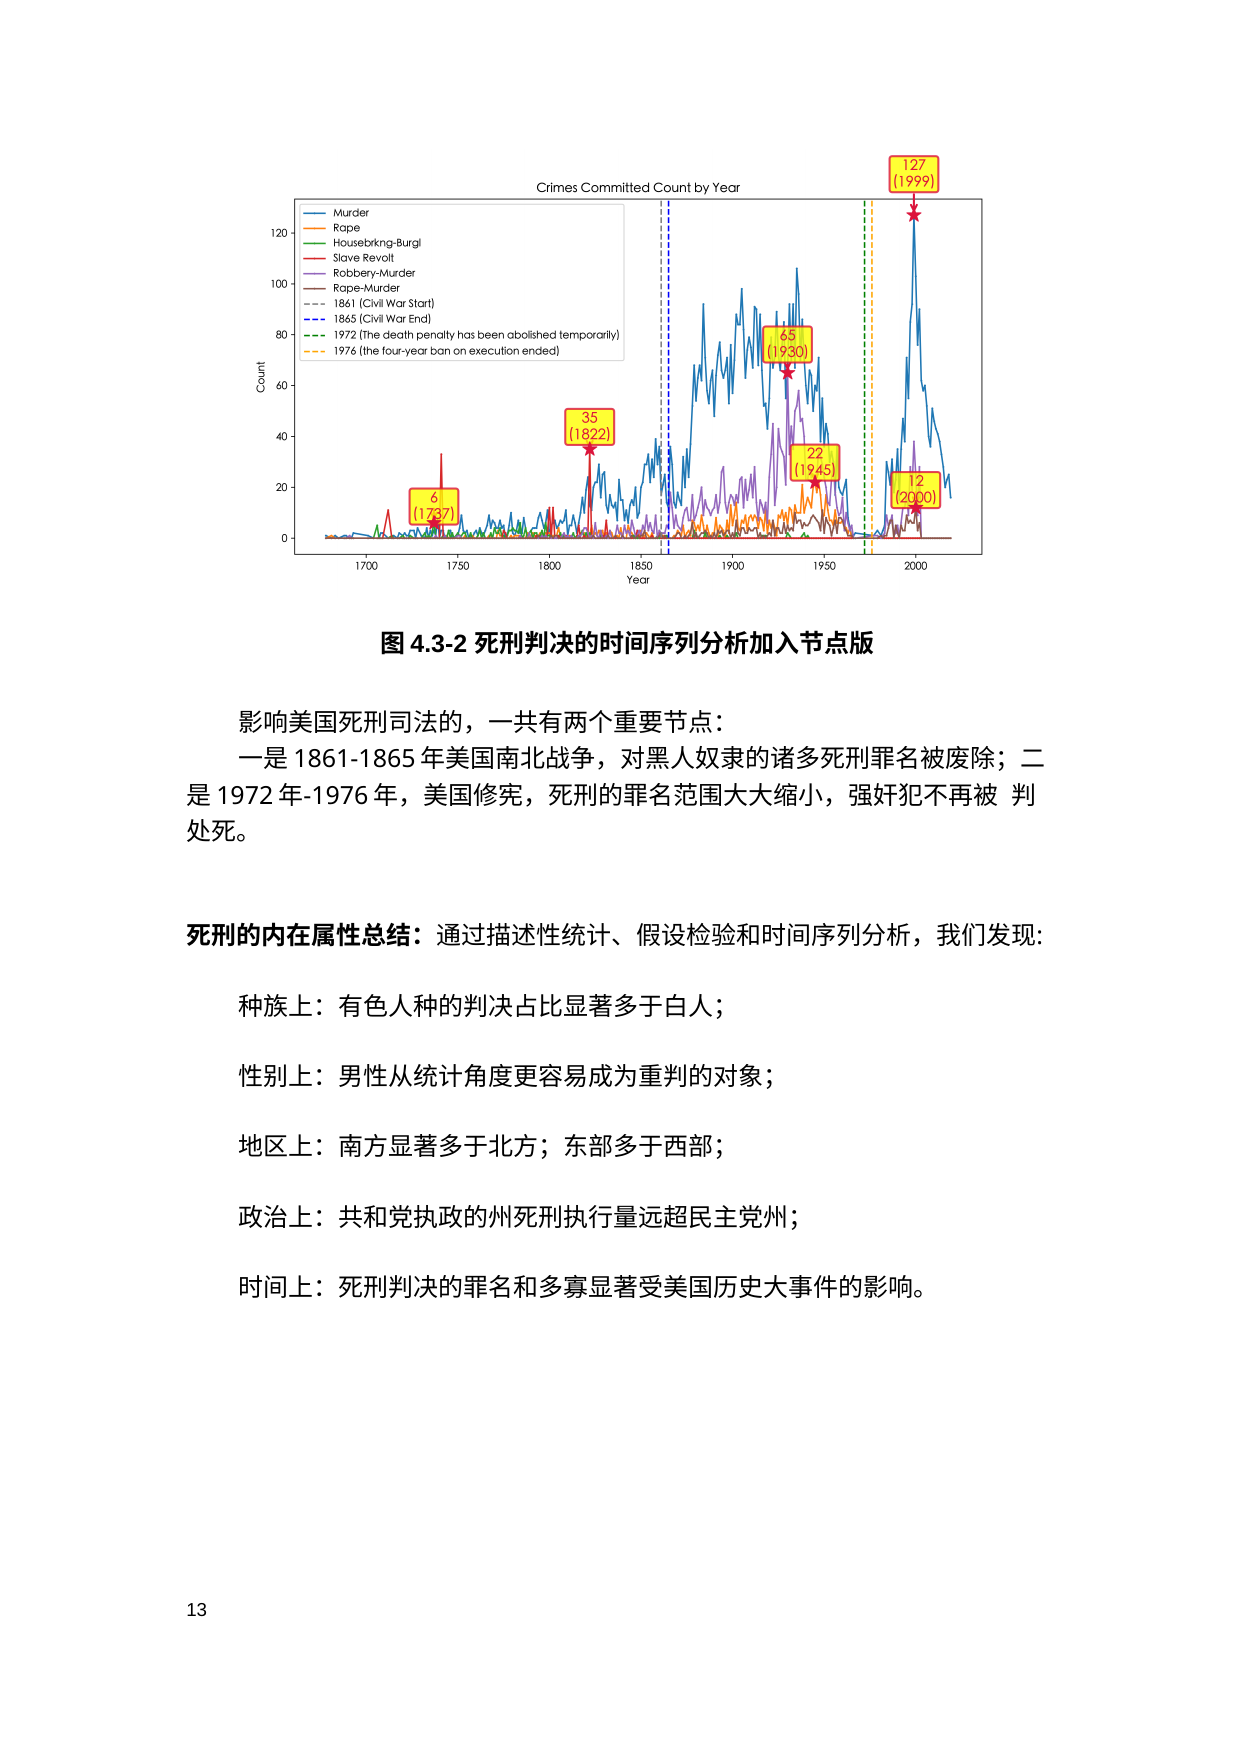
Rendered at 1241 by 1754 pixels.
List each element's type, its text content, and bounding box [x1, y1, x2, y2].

list 政治上：共和党执政的州死刑执行量远超民主党州； [186, 1197, 1054, 1233]
list 性别上：男性从统计角度更容易成为重判的对象； [186, 1056, 1054, 1093]
list 影响美国死刑司法的，一共有两个重要节点： [186, 703, 1054, 739]
list 地区上：南方显著多于北方；东部多于西部； [186, 1127, 1054, 1163]
list 种族上：有色人种的判决占比显著多于白人； [186, 986, 1054, 1022]
list 时间上：死刑判决的罪名和多寡显著受美国历史大事件的影响。 [186, 1267, 1054, 1304]
list 一是1861-1865年美国南北战争，对黑人奴隶的诸多死刑罪名被废除；二是1972年-1976年，美国修宪，死刑的罪名范围大大缩小，强奸犯不再被 判处死。 [186, 739, 1054, 848]
picture [244, 149, 993, 598]
subtitle 图4.3-2 死刑判决的时间序列分析加入节点版 [186, 623, 1054, 659]
list 死刑的内在属性总结：通过描述性统计、假设检验和时间序列分析，我们发现: [186, 916, 1054, 952]
